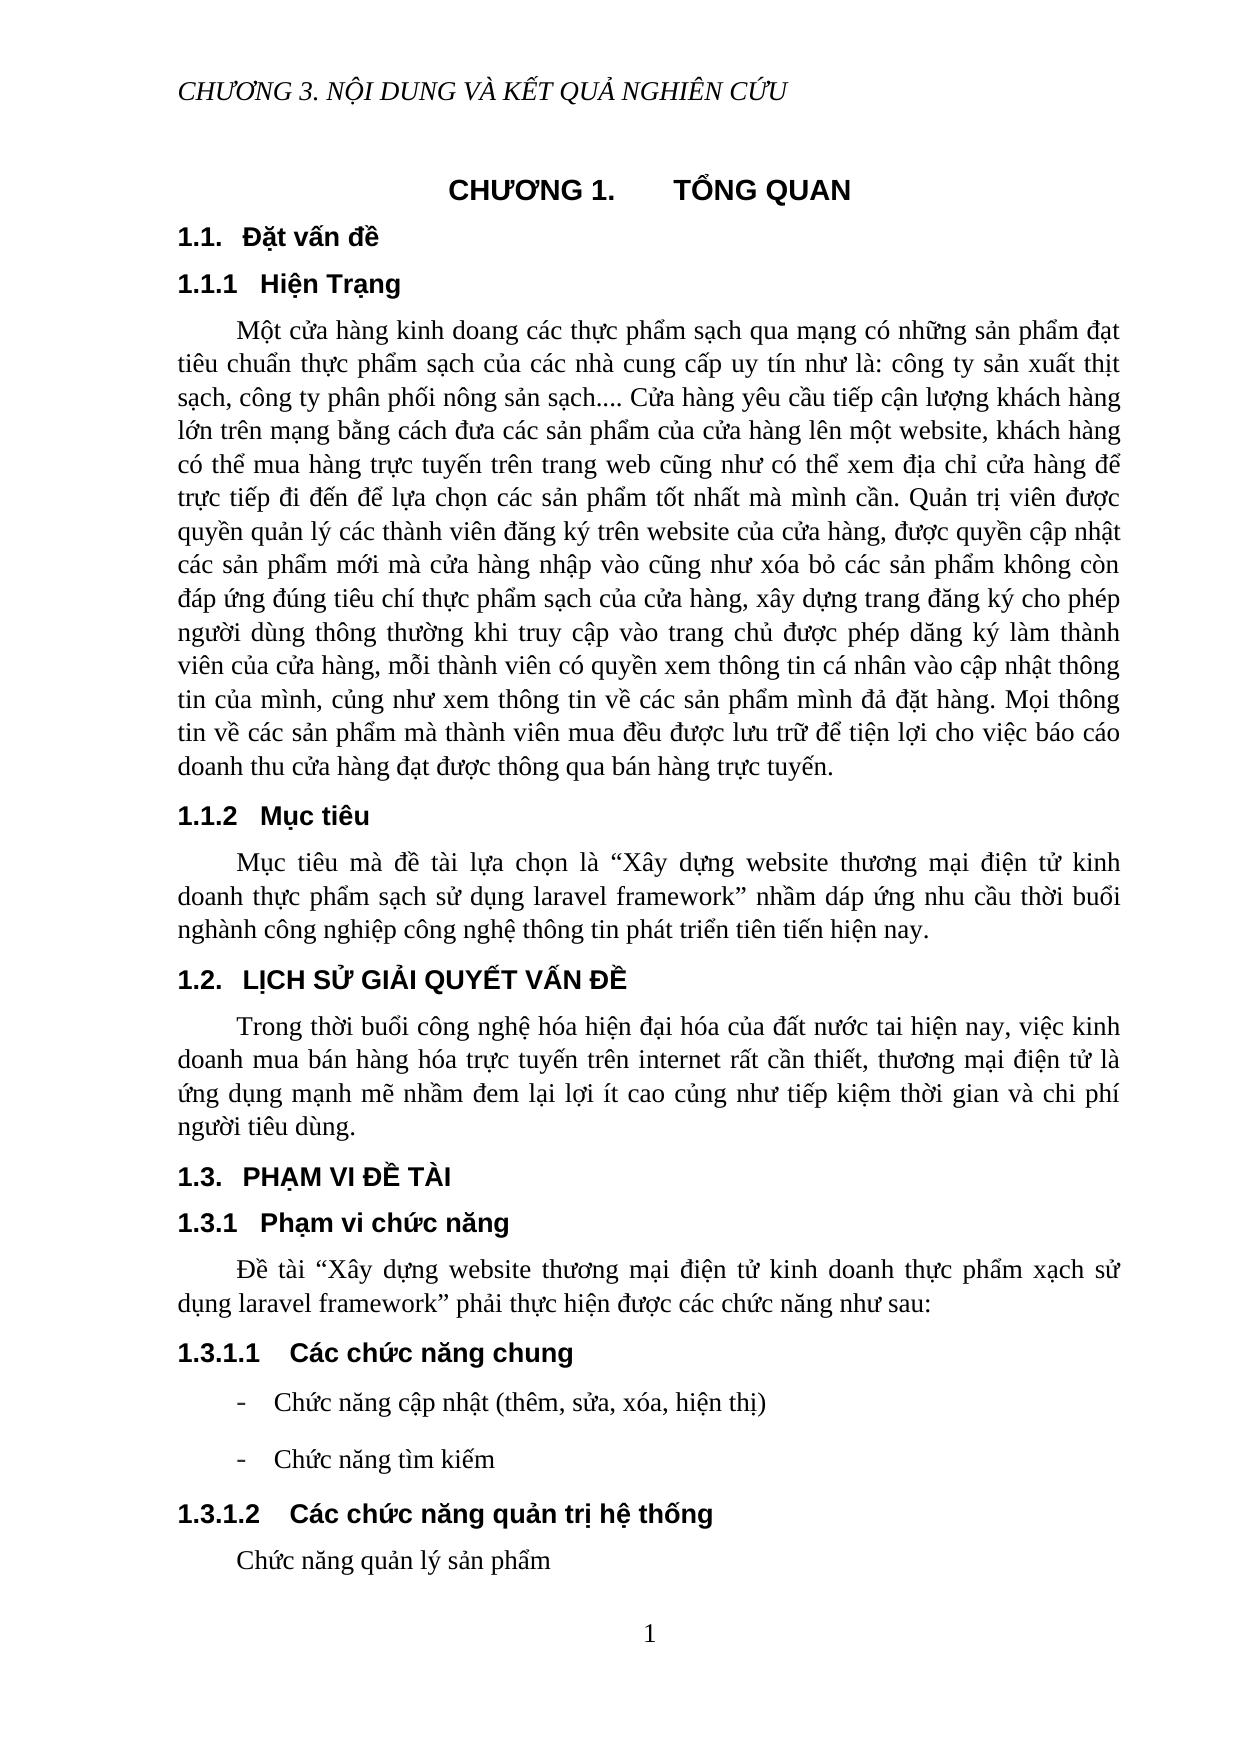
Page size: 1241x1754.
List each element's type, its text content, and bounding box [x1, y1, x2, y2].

text Các chức năng quản trị hệ thống [177, 1498, 1122, 1529]
text Trong thời buổi công nghệ hóa hiện đại hóa của đất nước tai hiện nay, việc kinh doanh mua bán hàng hóa trực tuyến trên internet rất cần thiết, thương mại điện tử là ứng dụng mạnh mẽ nhầm đem lại lợi ít cao củng như tiếp kiệm thời gian và chi phí người tiêu dùng. [177, 1010, 1122, 1142]
text Phạm vi chức năng [177, 1207, 1122, 1238]
text Một cửa hàng kinh doang các thực phẩm sạch qua mạng có những sản phẩm đạt tiêu chuẩn thực phẩm sạch của các nhà cung cấp uy tín như là: công ty sản xuất thịt sạch, công ty phân phối nông sản sạch.... Cửa hàng yêu cầu tiếp cận lượng khách hàng lớn trên mạng bằng cách đưa các sản phẩm của cửa hàng lên một website, khách hàng có thể mua hàng trực tuyến trên trang web cũng như có thể xem địa chỉ cửa hàng để trực tiếp đi đến để lựa chọn các sản phẩm tốt nhất mà mình cần. Quản trị viên được quyền quản lý các thành viên đăng ký trên website của cửa hàng, được quyền cập nhật các sản phẩm mới mà cửa hàng nhập vào cũng như xóa bỏ các sản phẩm không còn đáp ứng đúng tiêu chí thực phẩm sạch của cửa hàng, xây dựng trang đăng ký cho phép người dùng thông thường khi truy cập vào trang chủ được phép dăng ký làm thành viên của cửa hàng, mỗi thành viên có quyền xem thông tin cá nhân vào cập nhật thông tin của mình, củng như xem thông tin về các sản phẩm mình đả đặt hàng. Mọi thông tin về các sản phẩm mà thành viên mua đều được lưu trữ để tiện lợi cho việc báo cáo doanh thu cửa hàng đạt được thông qua bán hàng trực tuyến. [177, 314, 1122, 781]
text Đề tài “Xây dựng website thương mại điện tử kinh doanh thực phẩm xạch sử dụng laravel framework” phải thực hiện được các chức năng như sau: [177, 1253, 1122, 1318]
text Chức năng cập nhật (thêm, sửa, xóa, hiện thị) [236, 1383, 1122, 1418]
text Các chức năng chung [177, 1337, 1122, 1368]
text Mục tiêu mà đề tài lựa chọn là “Xây dựng website thương mại điện tử kinh doanh thực phẩm sạch sử dụng laravel framework” nhầm dáp ứng nhu cầu thời buổi nghành công nghiệp công nghệ thông tin phát triển tiên tiến hiện nay. [177, 846, 1122, 944]
text Chức năng tìm kiếm [236, 1441, 1122, 1475]
text Hiện Trạng [177, 268, 1122, 299]
list Chức năng quản lý sản phẩm [177, 1544, 1122, 1576]
text Đặt vấn đề [177, 221, 1122, 253]
text PHẠM VI ĐỀ TÀI [177, 1161, 1122, 1192]
text LỊCH SỬ GIẢI QUYẾT VẤN ĐỀ [177, 964, 1122, 995]
text TỔNG QUAN [177, 173, 1122, 206]
text Mục tiêu [177, 800, 1122, 831]
